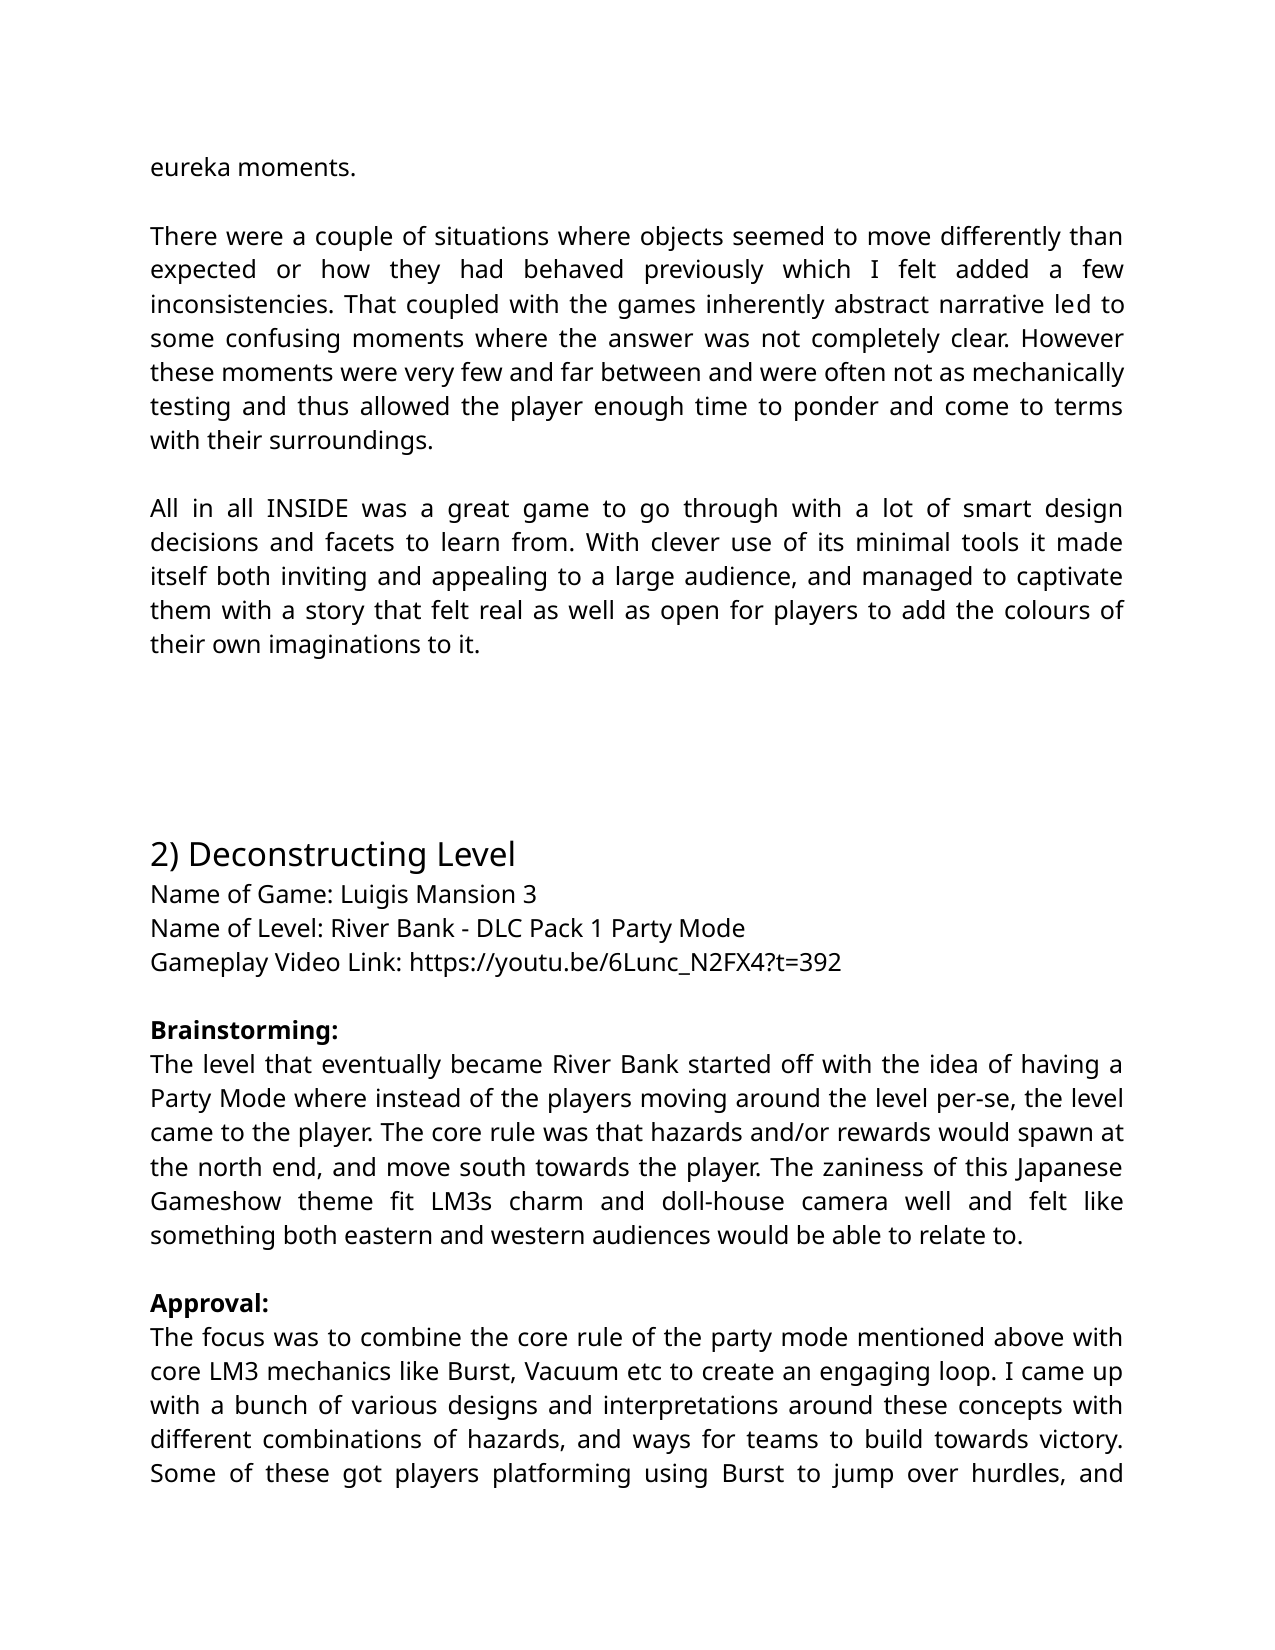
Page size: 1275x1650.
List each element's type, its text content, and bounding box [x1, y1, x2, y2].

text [150, 1319, 1125, 1490]
text Approval: [150, 1285, 1125, 1319]
text Brainstorming: [150, 1013, 1125, 1047]
text All in all INSIDE was a great game to go through with a lot of smart design decisions and facets to learn from. With clever use of its minimal tools it made itself both inviting and appealing to a large audience, and managed to captivate them with a story that felt real as well as open for players to add the colours of their own imaginations to it. [150, 491, 1125, 661]
text 2) Deconstructing Level [150, 831, 1125, 877]
text Gameplay Video Link: https://youtu.be/6Lunc_N2FX4?t=392 [150, 945, 1125, 979]
text There were a couple of situations where objects seemed to move differently than expected or how they had behaved previously which I felt added a few inconsistencies. That coupled with the games inherently abstract narrative led to some confusing moments where the answer was not completely clear. However these moments were very few and far between and were often not as mechanically testing and thus allowed the player enough time to ponder and come to terms with their surroundings. [150, 218, 1125, 457]
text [150, 150, 1125, 184]
text Name of Game: Luigis Mansion 3 [150, 877, 1125, 911]
text The level that eventually became River Bank started off with the idea of having a Party Mode where instead of the players moving around the level per-se, the level came to the player. The core rule was that hazards and/or rewards would spawn at the north end, and move south towards the player. The zaniness of this Japanese Gameshow theme fit LM3s charm and doll-house camera well and felt like something both eastern and western audiences would be able to relate to. [150, 1047, 1125, 1251]
text Name of Level: River Bank - DLC Pack 1 Party Mode [150, 911, 1125, 945]
